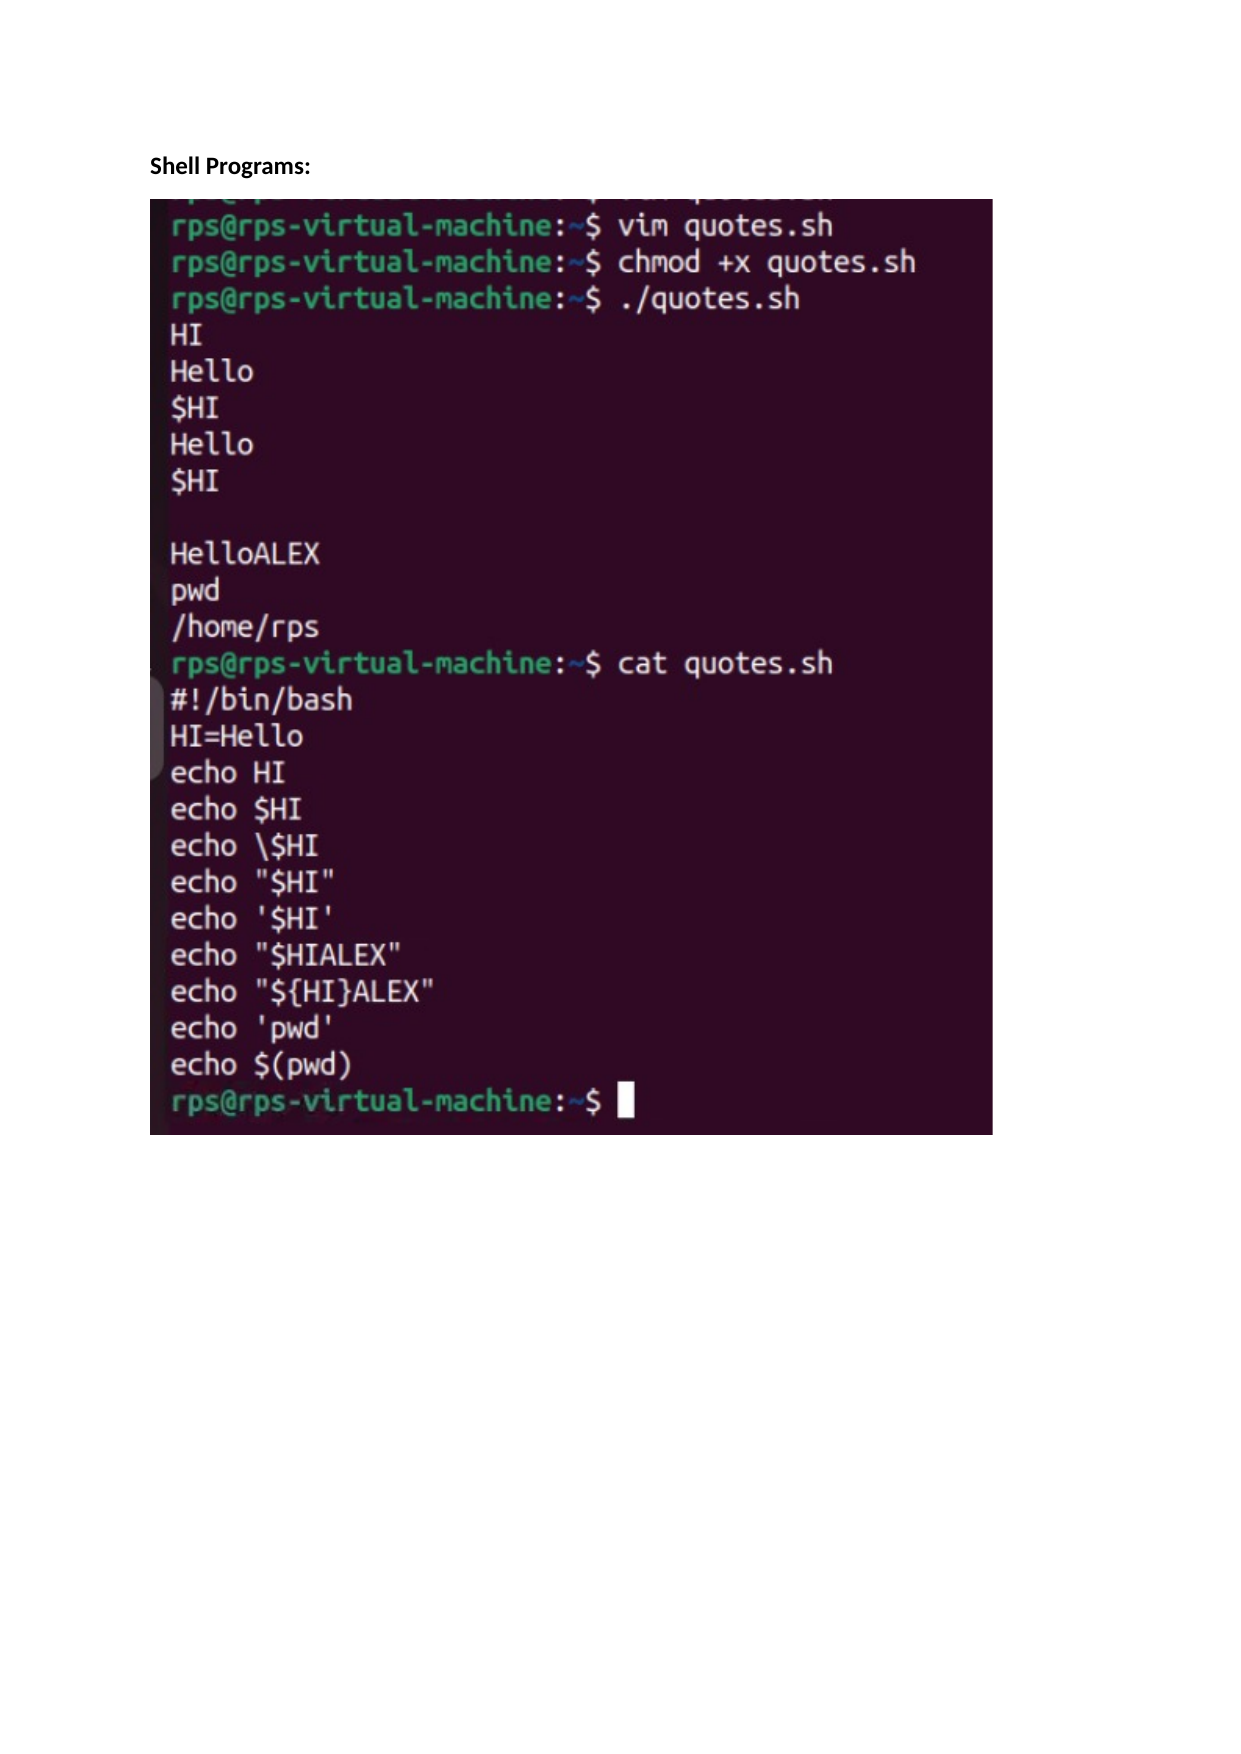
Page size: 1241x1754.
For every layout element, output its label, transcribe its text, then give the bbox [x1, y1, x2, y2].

text Shell Programs: [150, 150, 1090, 181]
picture [150, 199, 993, 1135]
